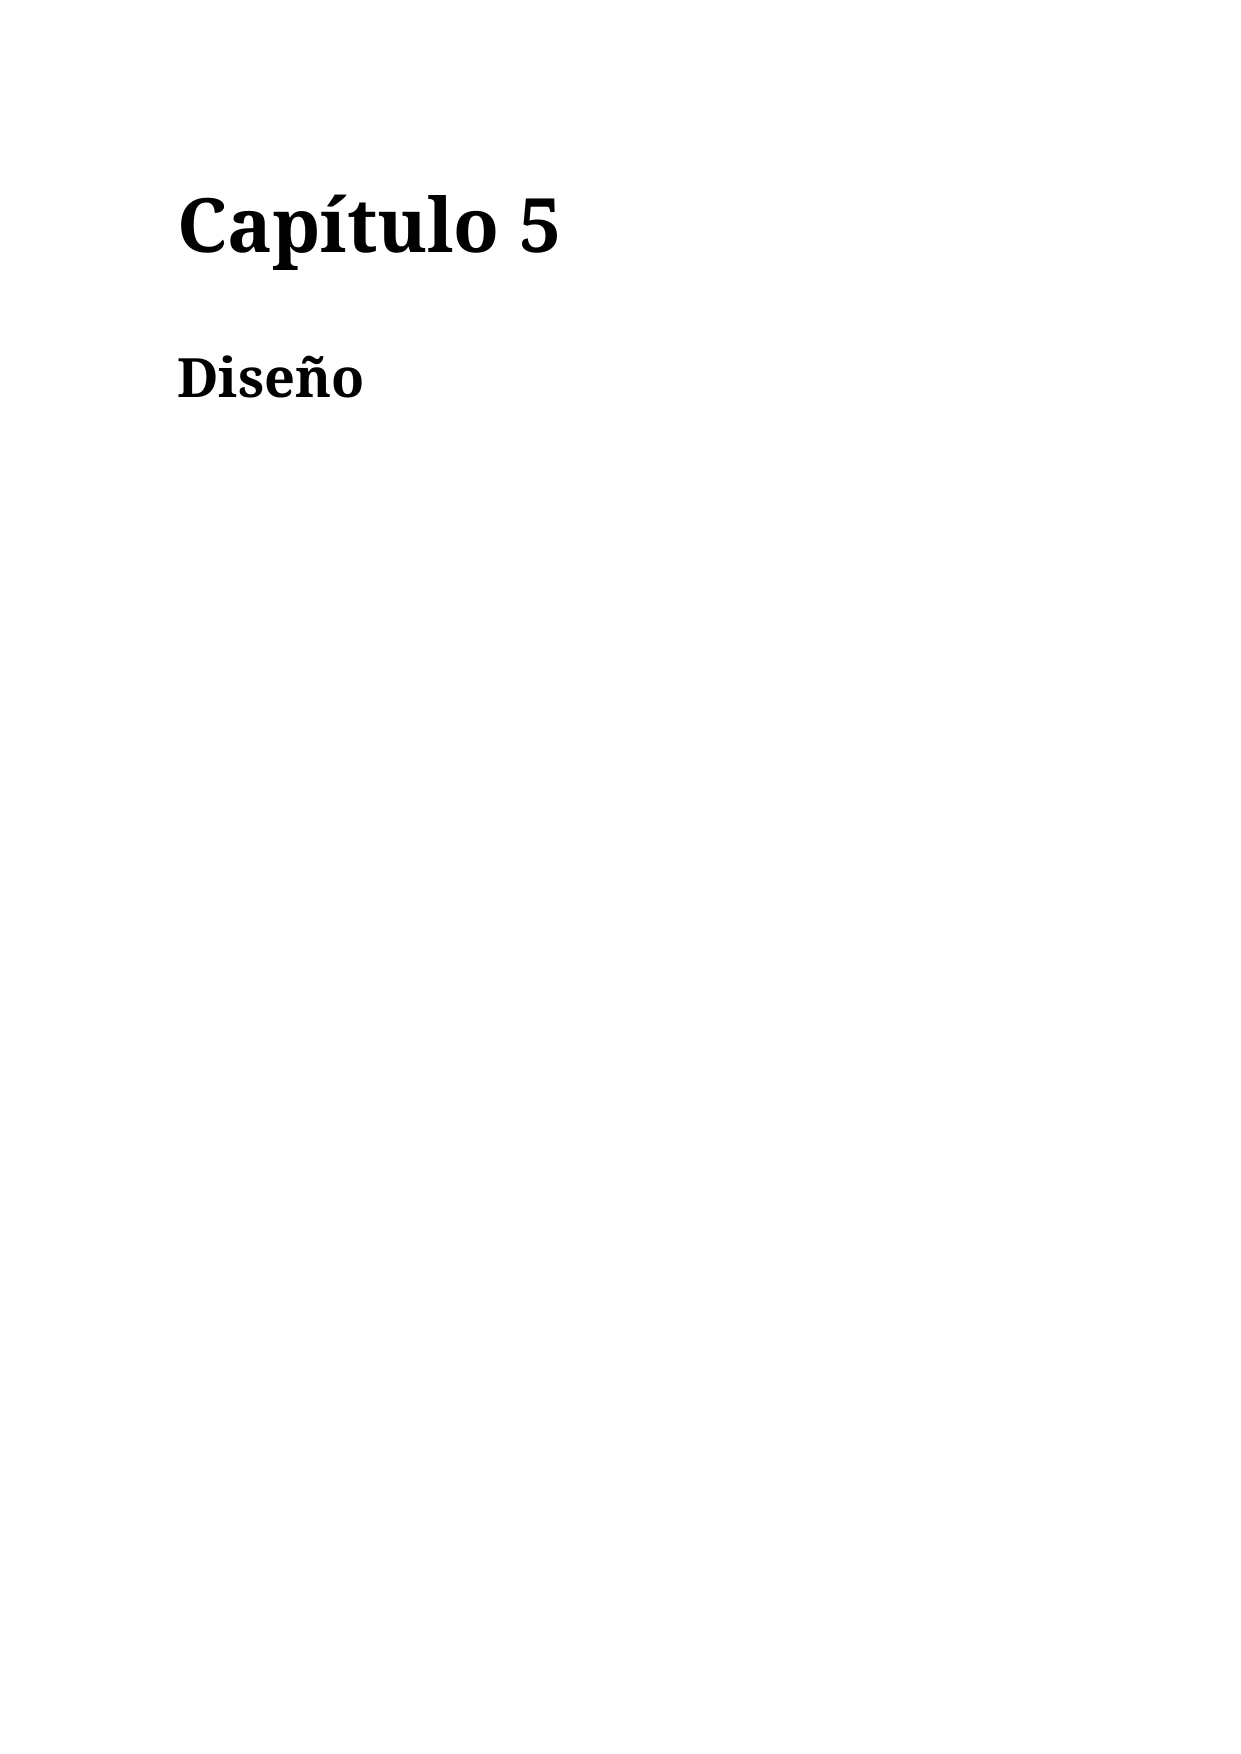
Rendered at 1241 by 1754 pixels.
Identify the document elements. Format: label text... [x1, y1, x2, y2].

subtitle Diseño [177, 339, 1063, 413]
